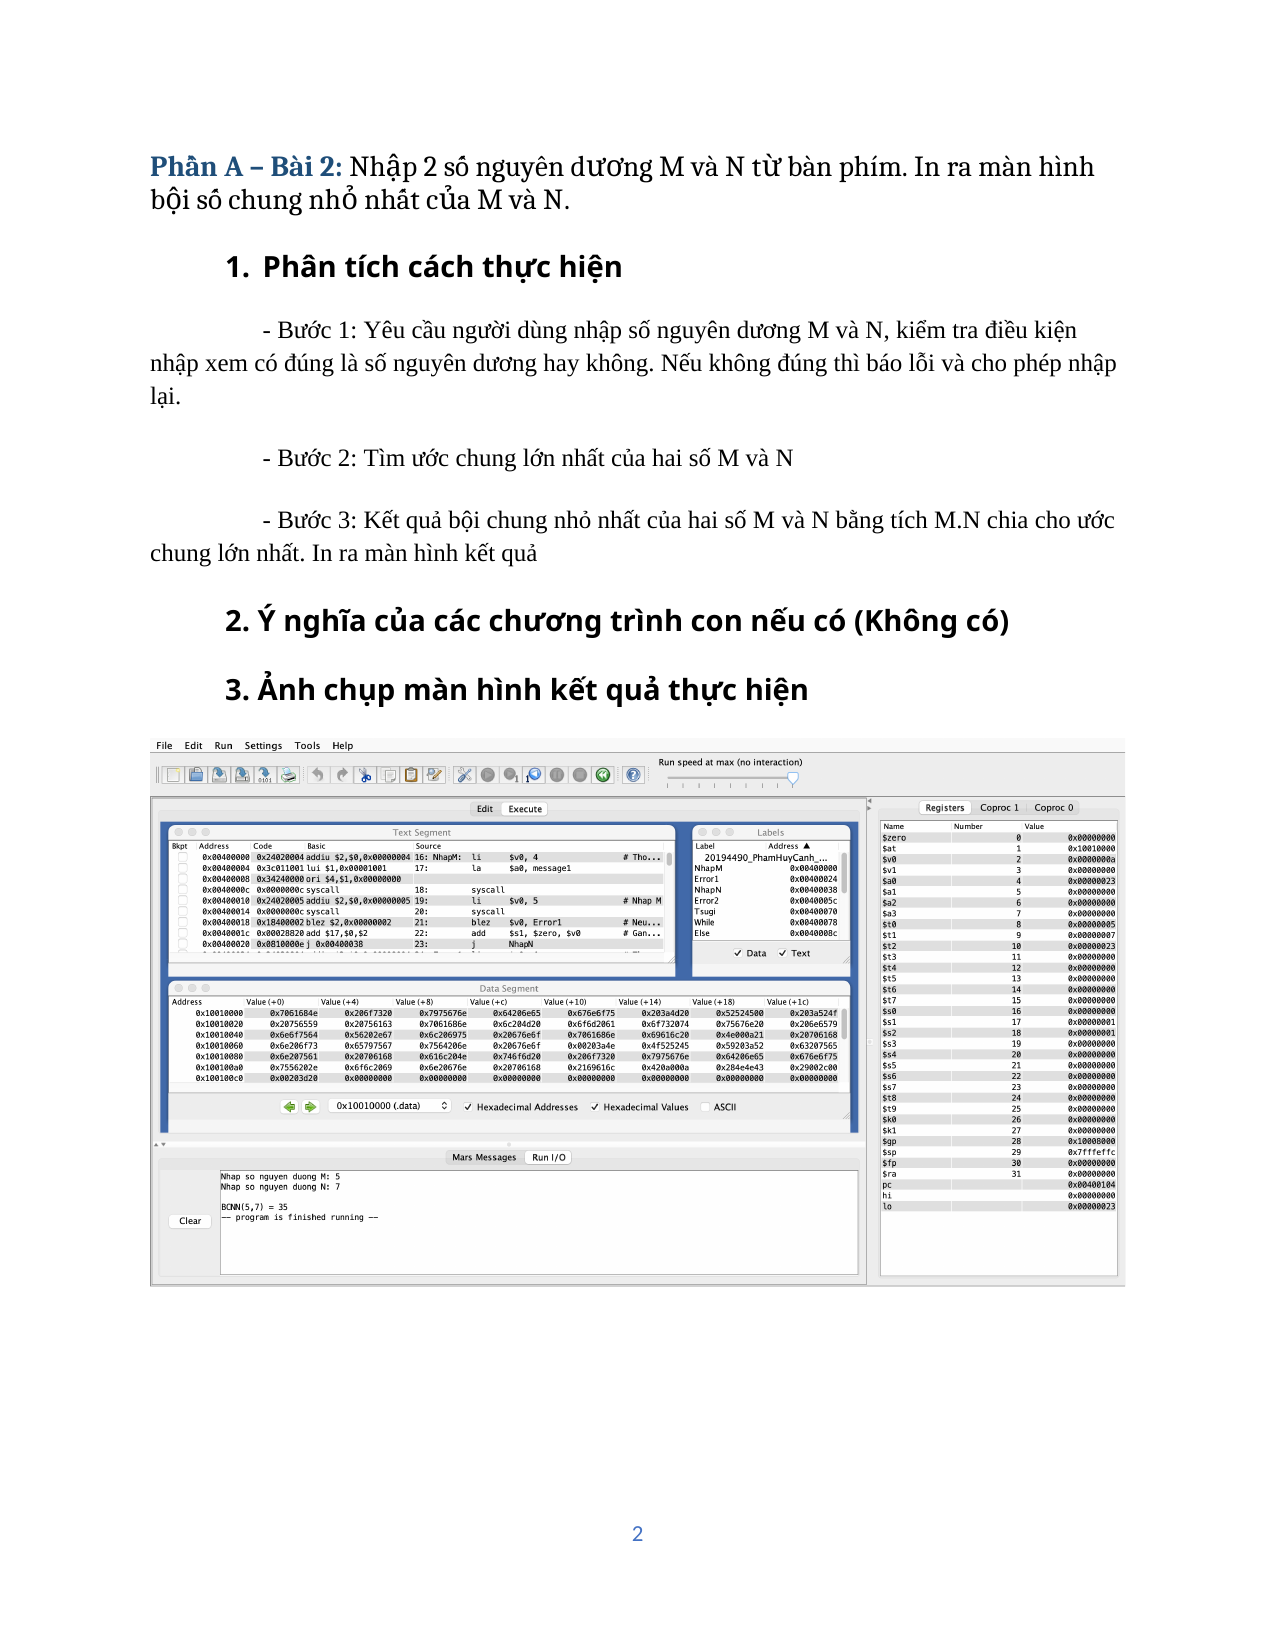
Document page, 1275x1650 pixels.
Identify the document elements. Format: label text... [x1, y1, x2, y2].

text - Bước 3: Kết quả bội chung nhỏ nhất của hai số M và N bằng tích M.N chia cho ước chung lớn nhất. In ra màn hình kết quả [150, 506, 1125, 567]
list Phân tích cách thực hiện [225, 246, 1125, 286]
text - Bước 2: Tìm ước chung lớn nhất của hai số M và N [187, 443, 1125, 472]
text - Bước 1: Yêu cầu người dùng nhập số nguyên dương M và N, kiểm tra điều kiện nhập xem có đúng là số nguyên dương hay không. Nếu không đúng thì báo lỗi và cho phép nhập lại. [150, 315, 1125, 410]
text 3. Ảnh chụp màn hình kết quả thực hiện [225, 669, 1125, 709]
text Phần A – Bài 2: Nhập 2 số nguyên dương M và N từ bàn phím. In ra màn hình bội số chung nhỏ nhất của M và N. [150, 150, 1125, 217]
text 2. Ý nghĩa của các chương trình con nếu có (Không có) [225, 601, 1125, 640]
picture [150, 738, 1125, 1287]
